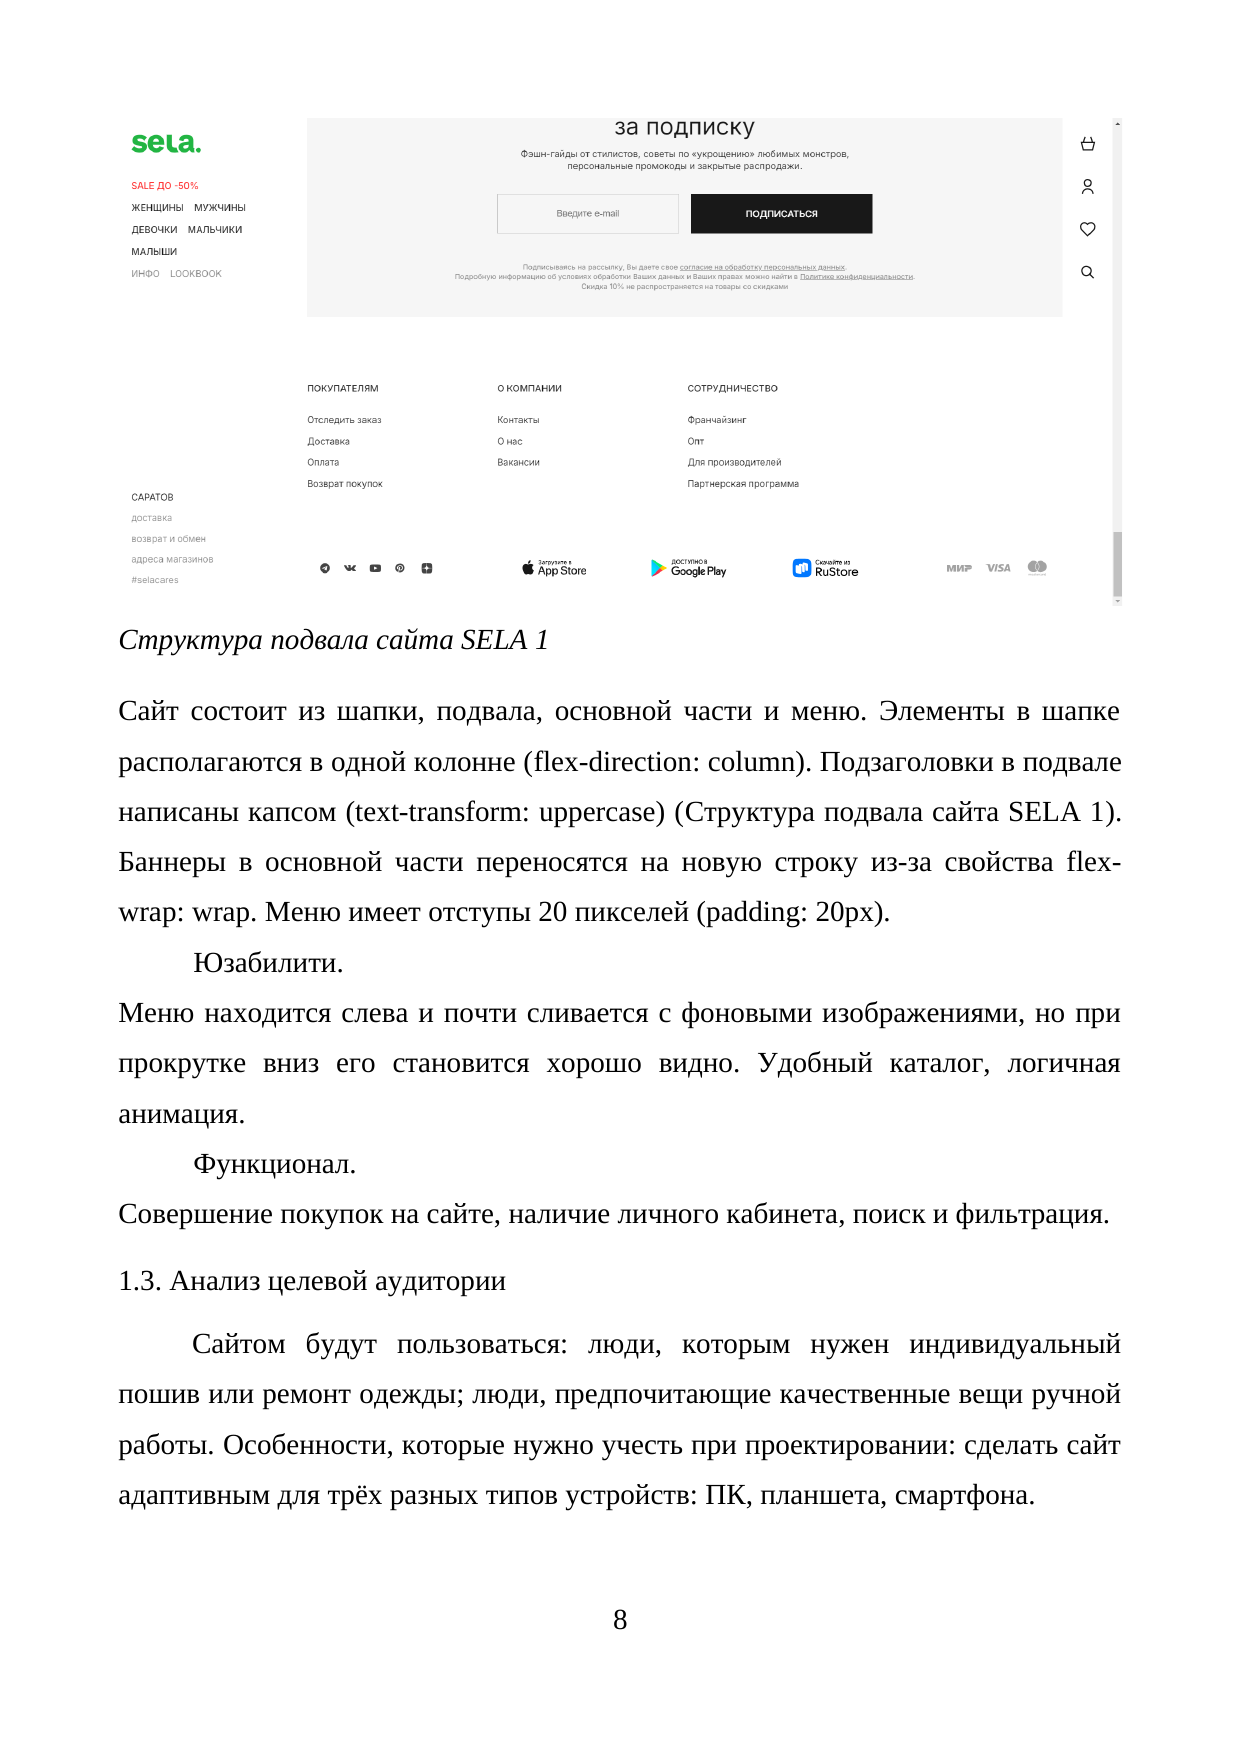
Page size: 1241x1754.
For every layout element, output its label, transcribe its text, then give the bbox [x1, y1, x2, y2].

text Сайт состоит из шапки, подвала, основной части и меню. Элементы в шапке располагаются в одной колонне (flex-direction: column). Подзаголовки в подвале написаны капсом (text-transform: uppercase) (Структура подвала сайта SELA 1). Баннеры в основной части переносятся на новую строку из-за свойства flex-wrap: wrap. Меню имеет отступы 20 пикселей (padding: 20px). [118, 693, 1122, 928]
subtitle 1.3. Анализ целевой аудитории [118, 1263, 1122, 1297]
text Функционал. [118, 1146, 1122, 1180]
text Юзабилити. [118, 945, 1122, 978]
picture [118, 118, 1123, 606]
text Совершение покупок на сайте, наличие личного кабинета, поиск и фильтрация. [118, 1196, 1122, 1230]
text Сайтом будут пользоваться: люди, которым нужен индивидуальный пошив или ремонт одежды; люди, предпочитающие качественные вещи ручной работы. Особенности, которые нужно учесть при проектировании: сделать сайт адаптивным для трёх разных типов устройств: ПК, планшета, смартфона. [118, 1326, 1122, 1511]
text Меню находится слева и почти сливается с фоновыми изображениями, но при прокрутке вниз его становится хорошо видно. Удобный каталог, логичная анимация. [118, 995, 1122, 1129]
